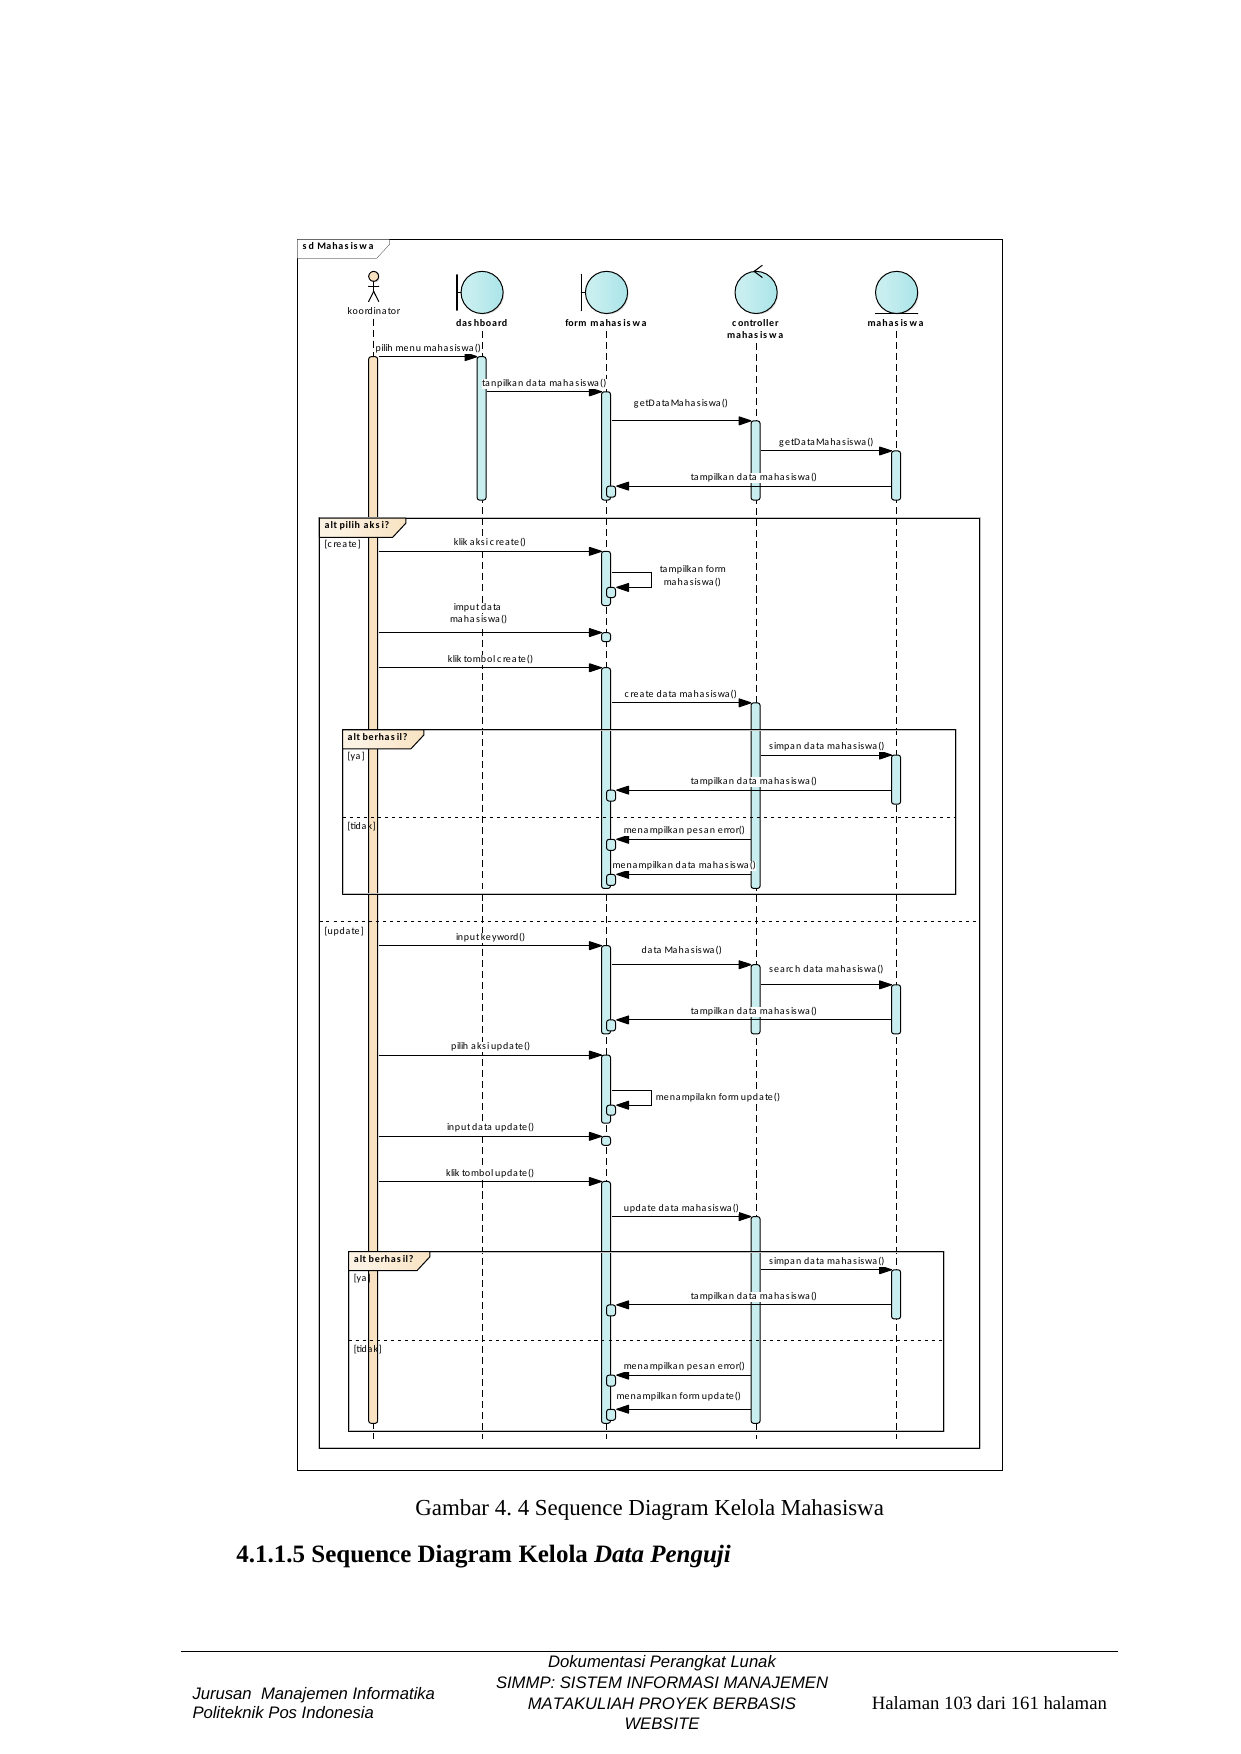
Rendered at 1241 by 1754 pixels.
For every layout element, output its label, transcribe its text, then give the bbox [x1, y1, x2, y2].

text Gambar 4. 4 Sequence Diagram Kelola Mahasiswa [236, 1494, 1063, 1521]
list Sequence Diagram Kelola Data Penguji [236, 1539, 1063, 1568]
